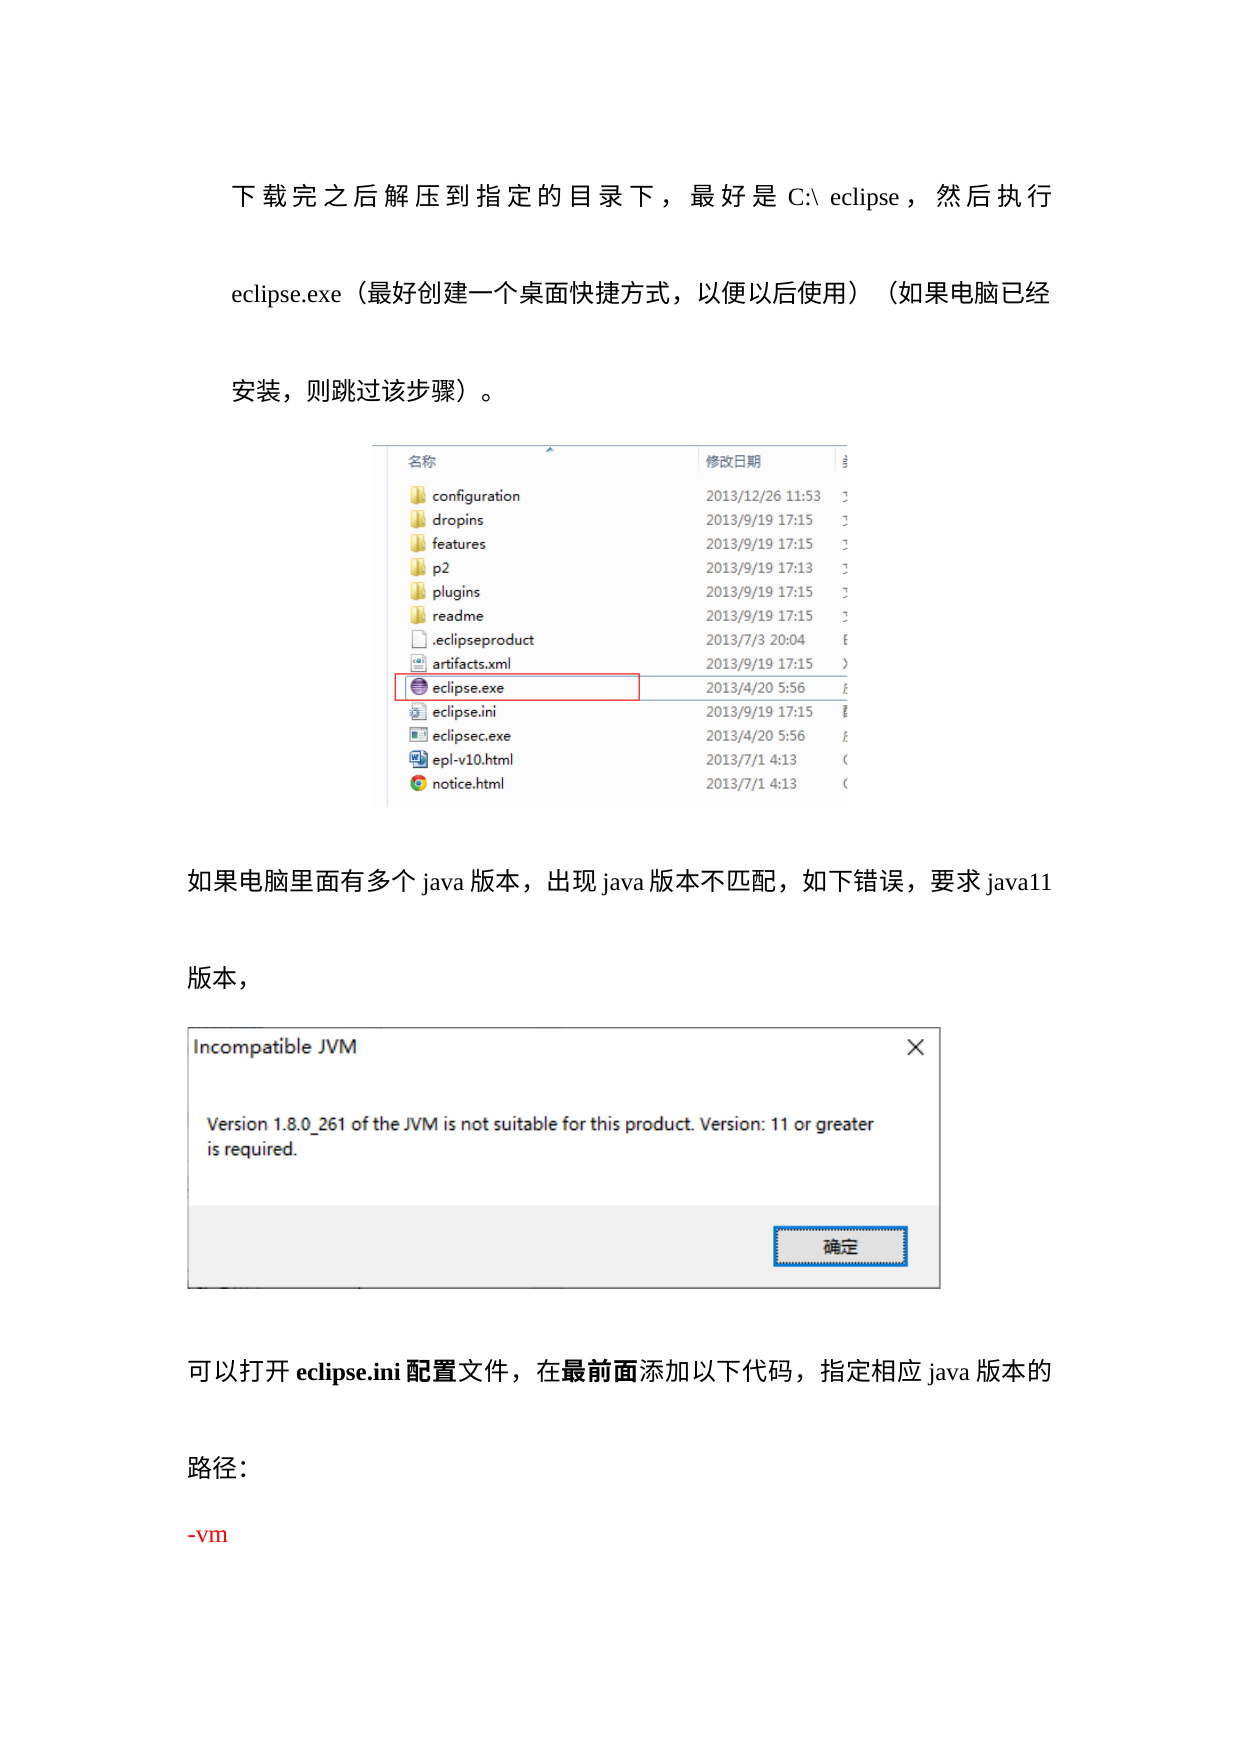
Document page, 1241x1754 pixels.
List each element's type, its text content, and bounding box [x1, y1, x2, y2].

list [187, 162, 1053, 422]
text 如果电脑里面有多个java版本，出现java版本不匹配，如下错误，要求java11版本， [187, 847, 1053, 1009]
picture [372, 445, 869, 807]
text -vm [187, 1517, 1053, 1550]
picture [187, 1027, 941, 1289]
text 可以打开eclipse.ini配置文件，在最前面添加以下代码，指定相应java版本的路径： [187, 1337, 1053, 1499]
